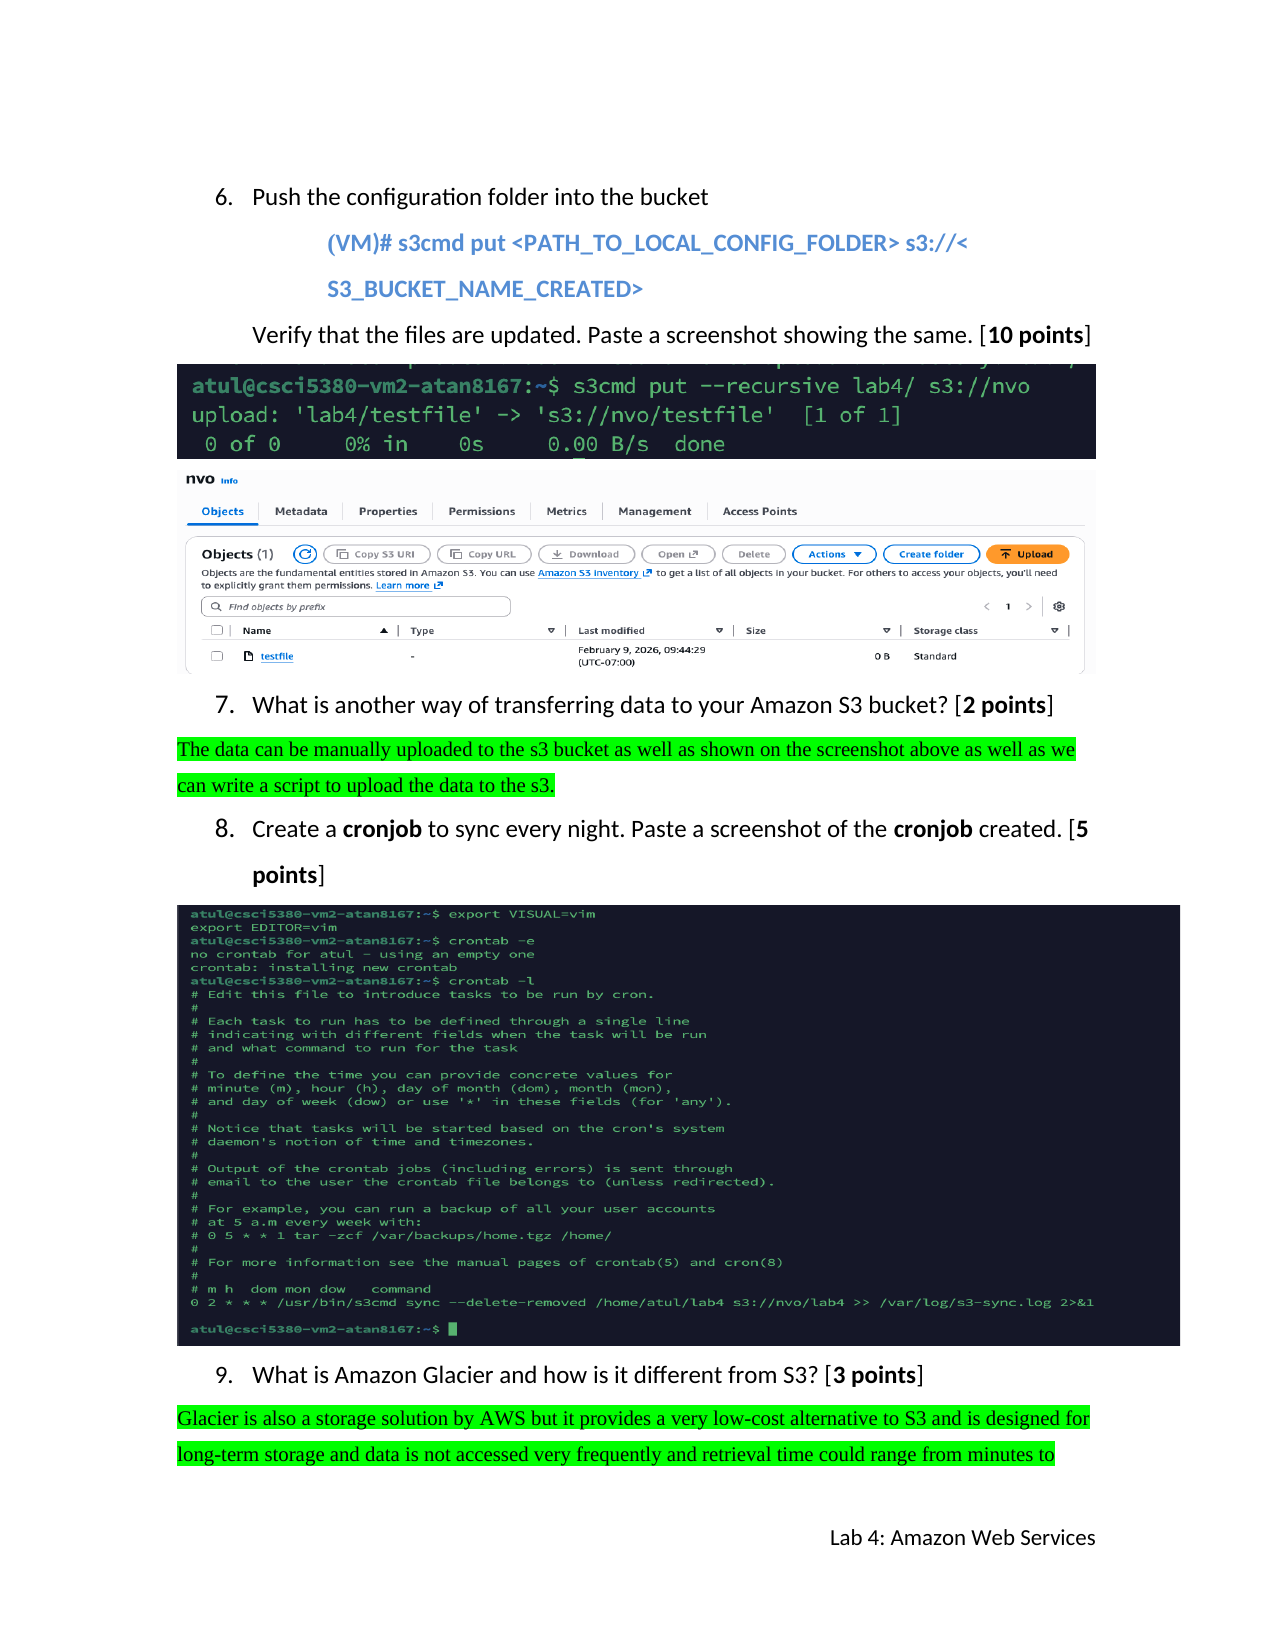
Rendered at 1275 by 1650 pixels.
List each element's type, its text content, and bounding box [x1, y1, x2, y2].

list Create a cronjob to sync every night. Paste a screenshot of the cronjob created. [5 points] [214, 811, 1096, 890]
text (VM)# s3cmd put <PATH_TO_LOCAL_CONFIG_FOLDER> s3://< S3_BUCKET_NAME_CREATED> Verify that the files are updated. Paste a screenshot showing the same. [10 points] [252, 227, 1096, 349]
text The data can be manually uploaded to the s3 bucket as well as shown on the screenshot above as well as we can write a script to upload the data to the s3. [177, 737, 1096, 797]
picture [177, 905, 1180, 1346]
list Push the configuration folder into the bucket [214, 182, 1096, 212]
picture [177, 364, 1096, 459]
picture [177, 470, 1096, 674]
list What is Amazon Glacier and how is it different from S3? [3 points] [214, 1360, 1096, 1390]
list What is another way of transferring data to your Amazon S3 bucket? [2 points] [214, 688, 1096, 721]
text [177, 1405, 1096, 1466]
